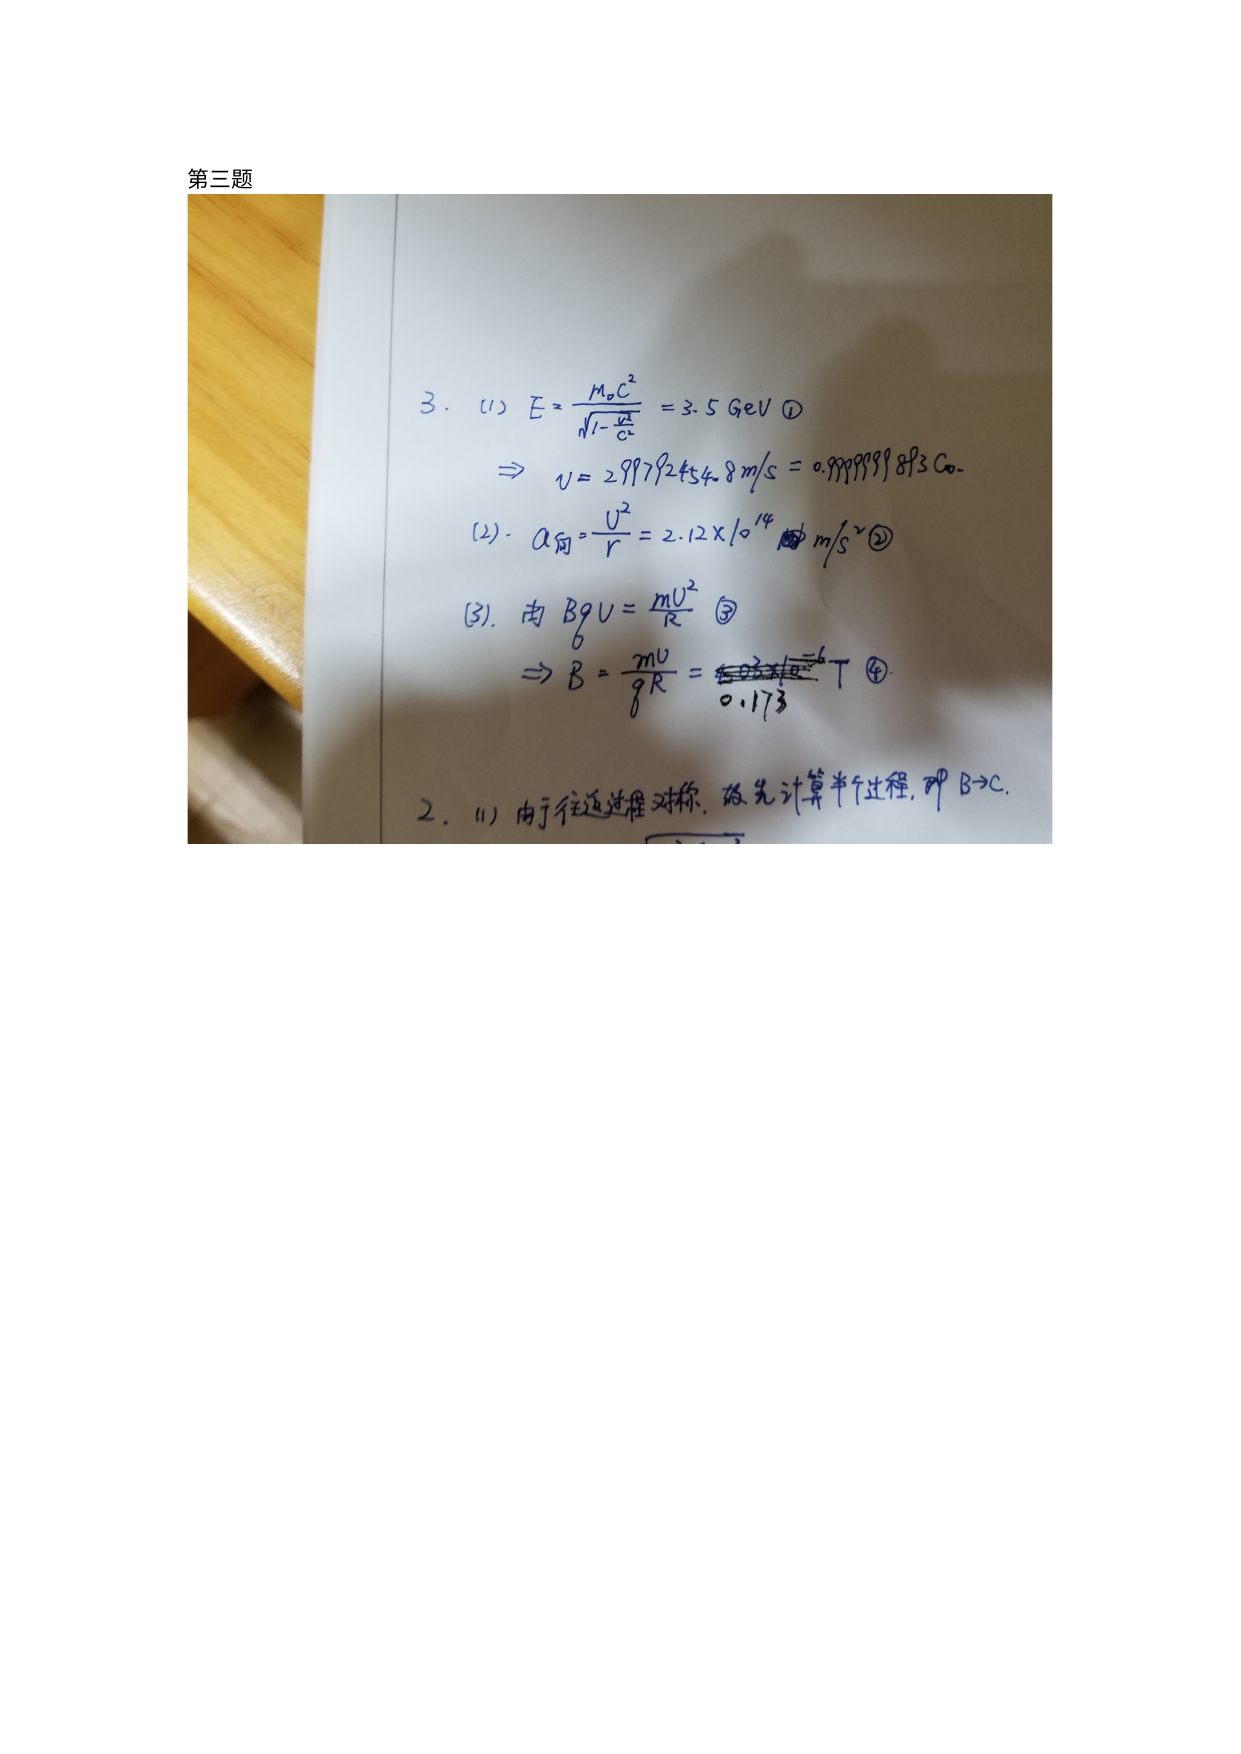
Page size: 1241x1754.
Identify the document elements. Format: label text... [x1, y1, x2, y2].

picture [187, 194, 1053, 844]
text 第三题 [187, 162, 1053, 194]
